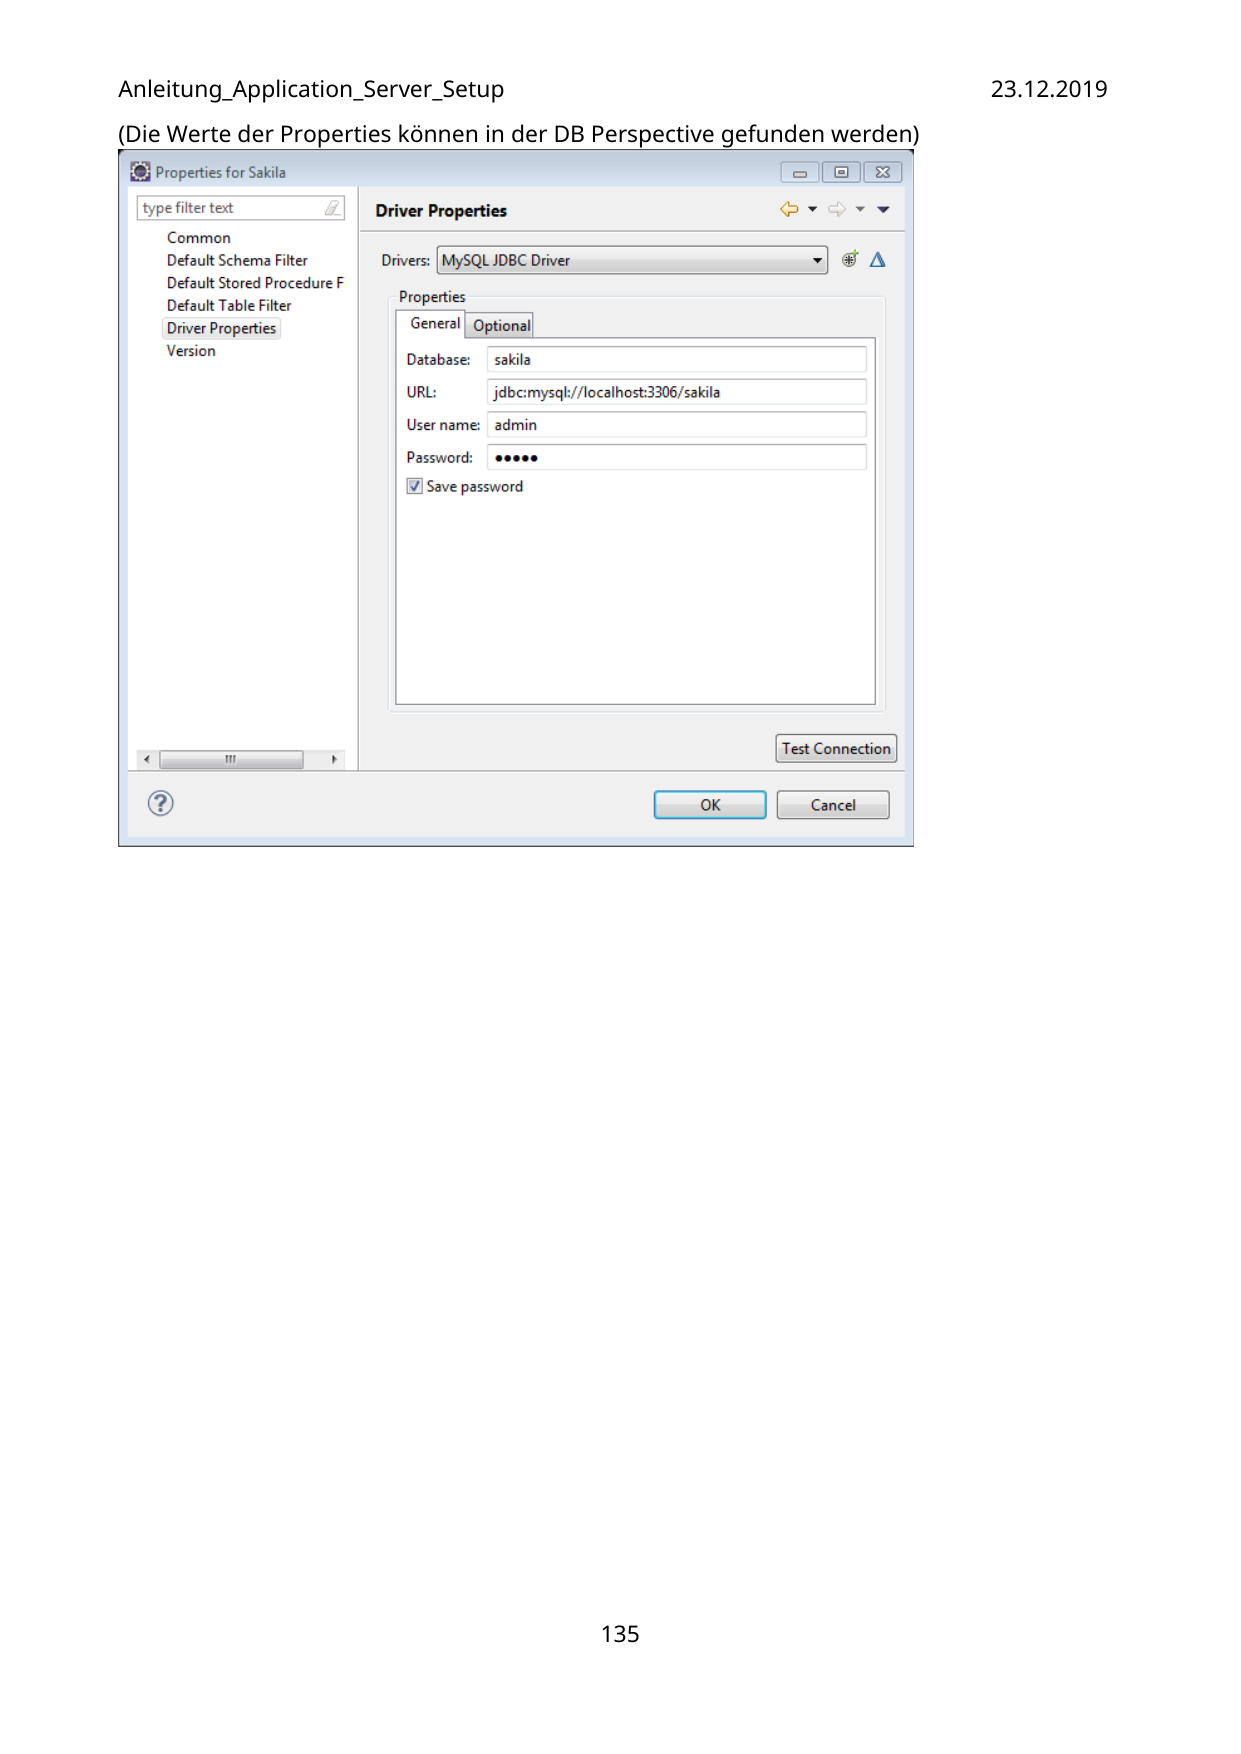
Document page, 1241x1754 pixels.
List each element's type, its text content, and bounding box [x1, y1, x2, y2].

text (Die Werte der Properties können in der DB Perspective gefunden werden) [118, 118, 1122, 149]
